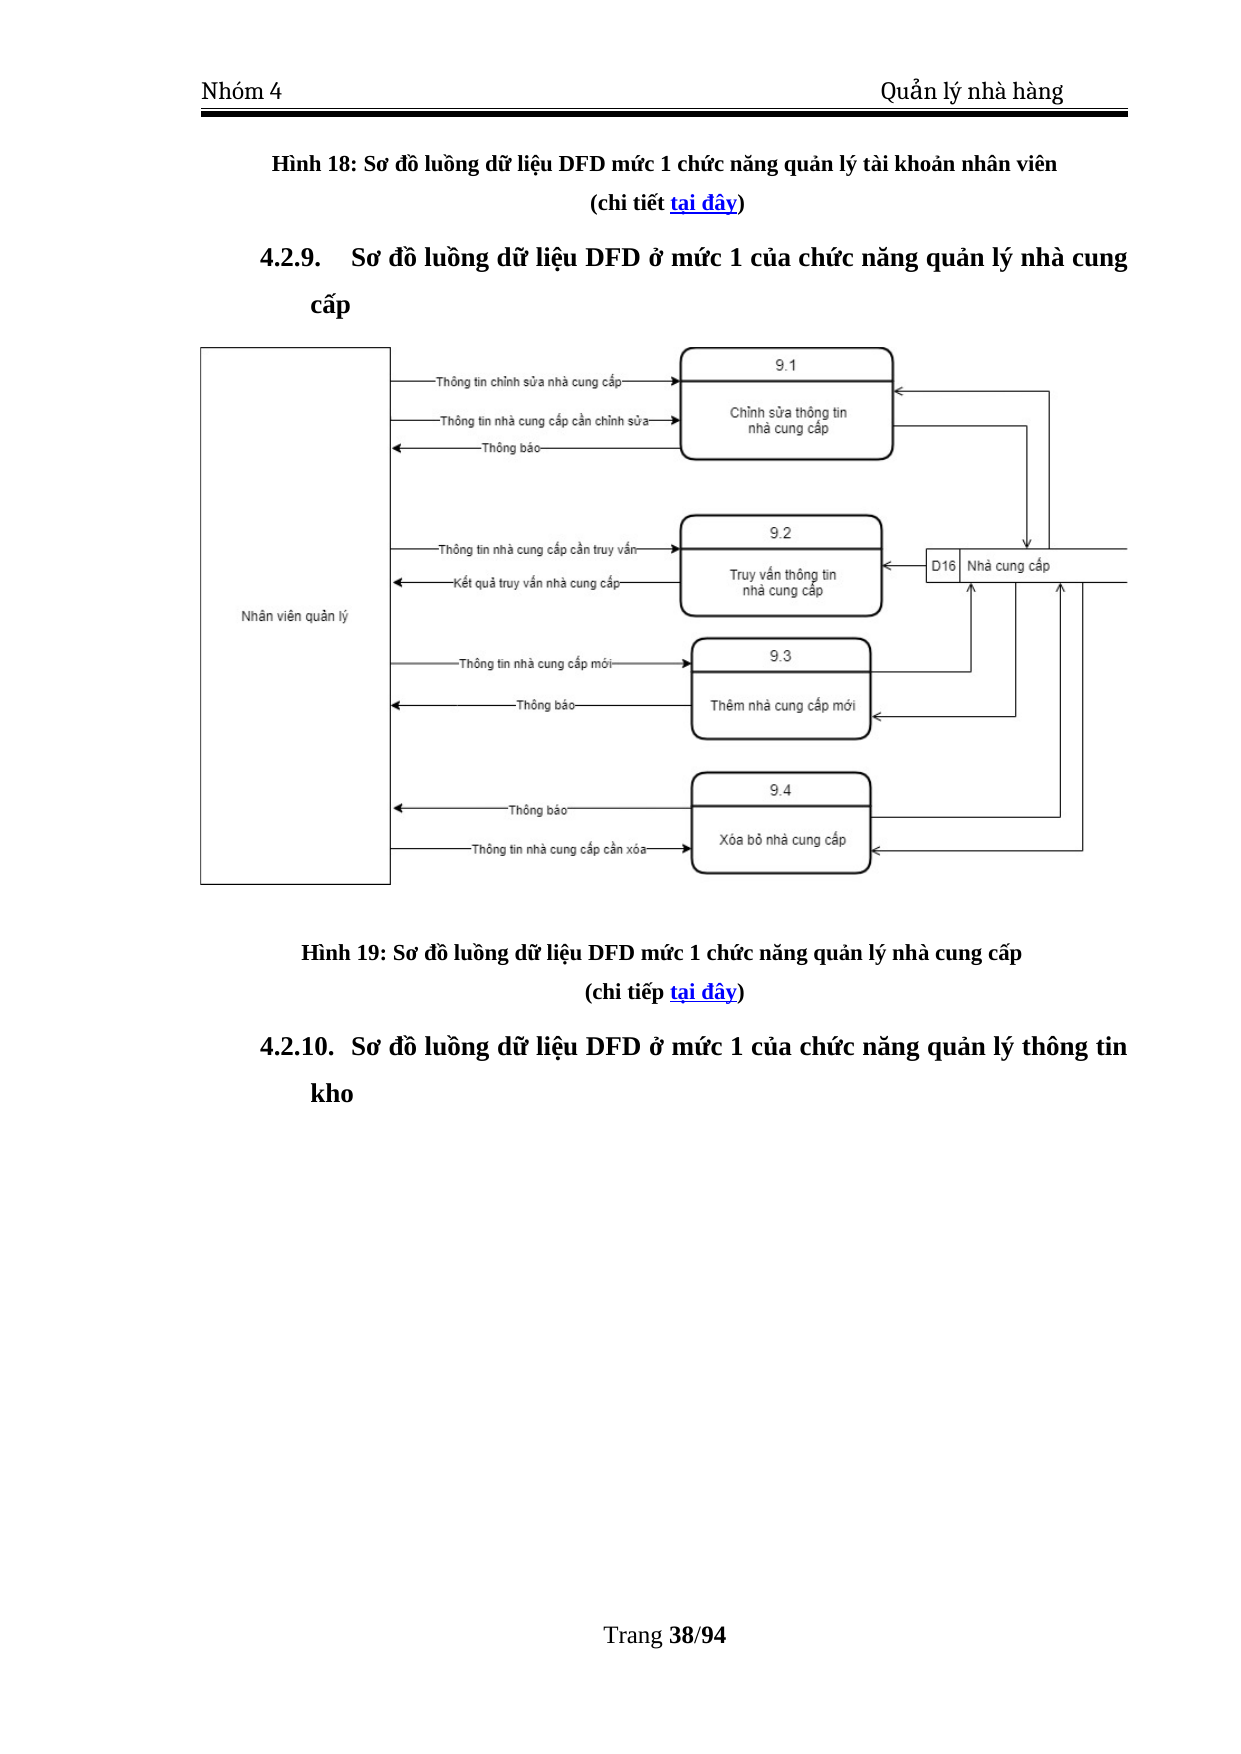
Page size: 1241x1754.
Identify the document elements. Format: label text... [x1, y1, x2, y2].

picture [200, 347, 1128, 885]
list Sơ đồ luồng dữ liệu DFD ở mức 1 của chức năng quản lý thông tin kho [260, 1030, 1128, 1108]
list Sơ đồ luồng dữ liệu DFD ở mức 1 của chức năng quản lý nhà cung cấp [260, 241, 1128, 319]
